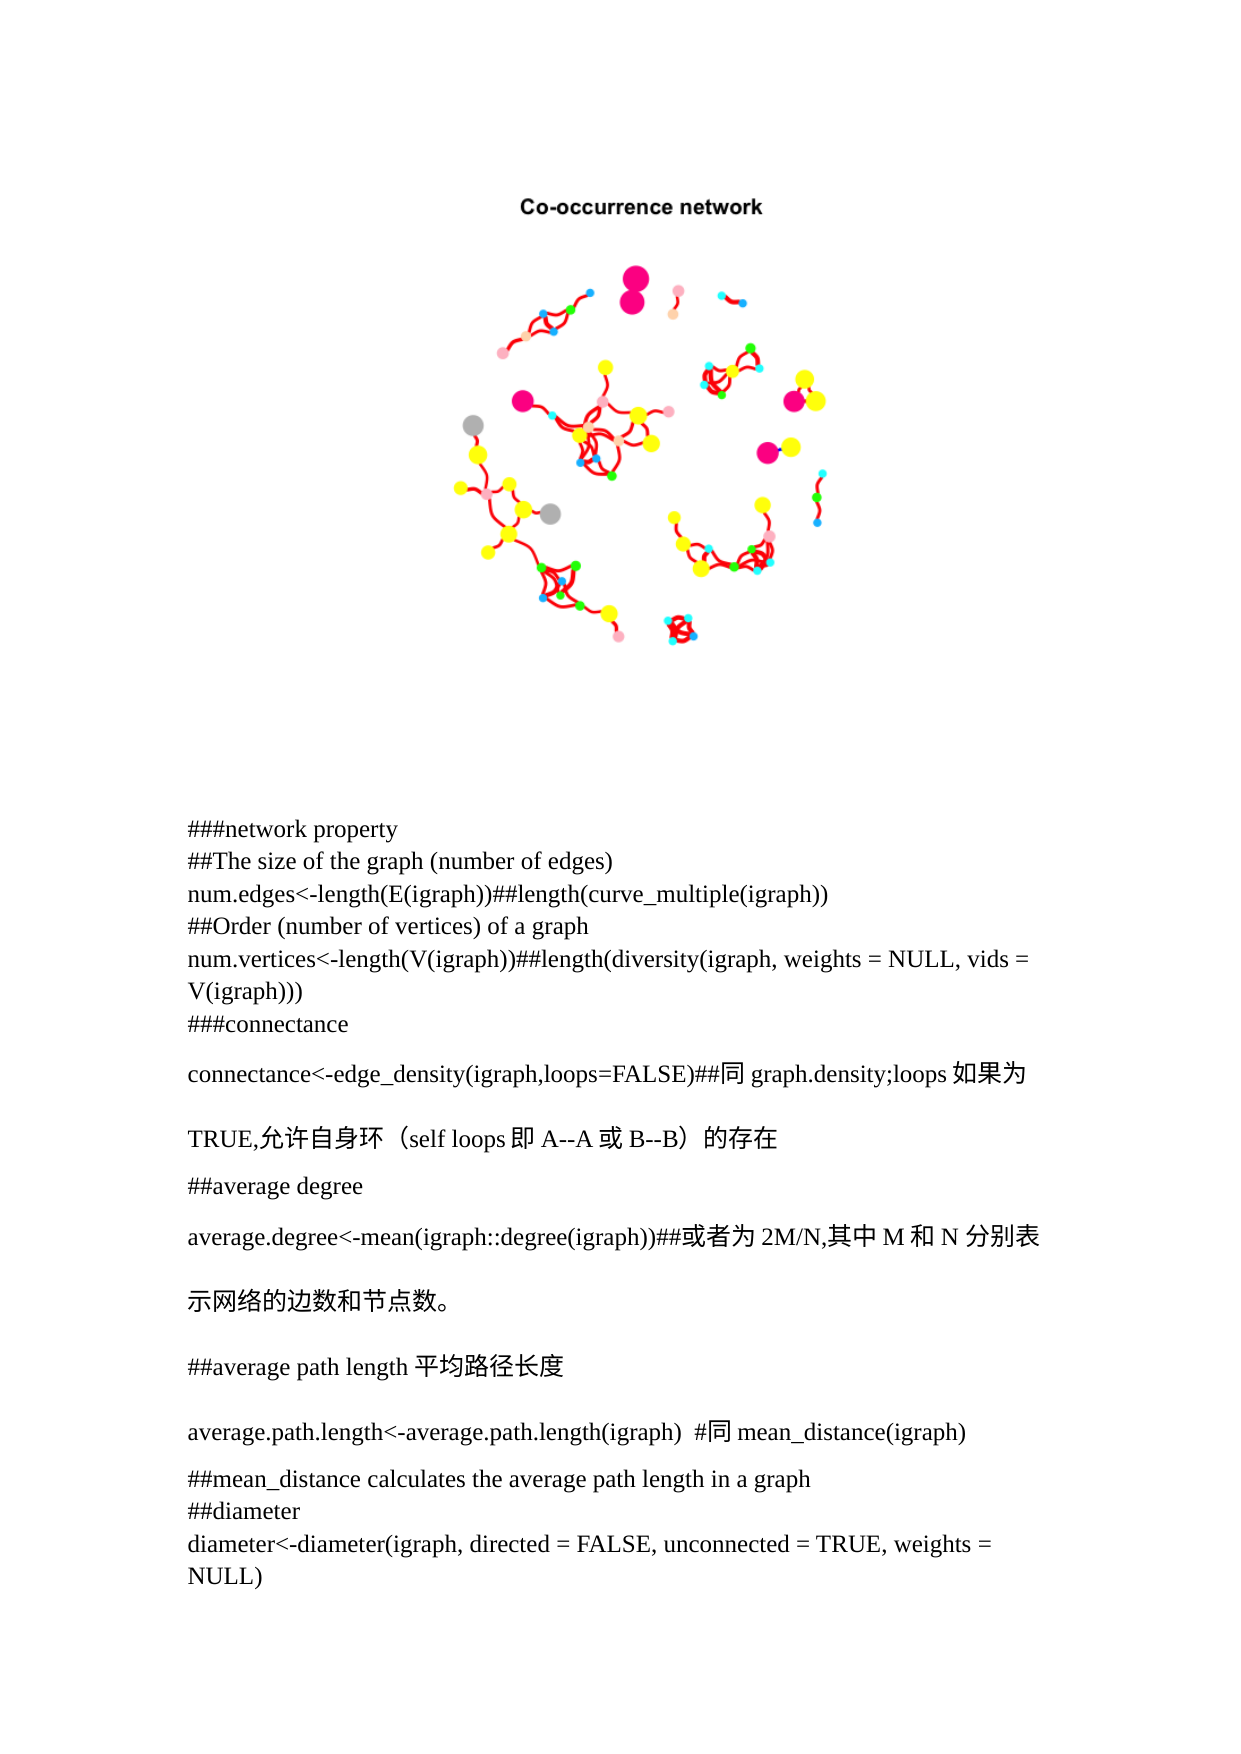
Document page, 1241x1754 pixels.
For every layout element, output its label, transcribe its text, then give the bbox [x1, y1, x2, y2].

text ##average degree [187, 1169, 1053, 1202]
text ###network property [187, 812, 1053, 844]
text ###connectance [187, 1007, 1053, 1039]
text diameter<-diameter(igraph, directed = FALSE, unconnected = TRUE, weights = NULL) [187, 1527, 1053, 1592]
text ##The size of the graph (number of edges) [187, 844, 1053, 877]
text connectance<-edge_density(igraph,loops=FALSE)##同 graph.density;loops如果为TRUE,允许自身环（self loops即A--A或B--B）的存在 [187, 1039, 1053, 1169]
text ##diameter [187, 1494, 1053, 1527]
text num.vertices<-length(V(igraph))##length(diversity(igraph, weights = NULL, vids = V(igraph))) [187, 942, 1053, 1007]
text average.path.length<-average.path.length(igraph) #同mean_distance(igraph) ##mean_distance calculates the average path length in a graph [187, 1397, 1053, 1494]
picture [187, 162, 1053, 781]
text average.degree<-mean(igraph::degree(igraph))##或者为2M/N,其中M 和N 分别表示网络的边数和节点数。 [187, 1202, 1053, 1332]
text ##Order (number of vertices) of a graph [187, 909, 1053, 942]
text num.edges<-length(E(igraph))##length(curve_multiple(igraph)) [187, 877, 1053, 909]
text ##average path length 平均路径长度 [187, 1332, 1053, 1397]
